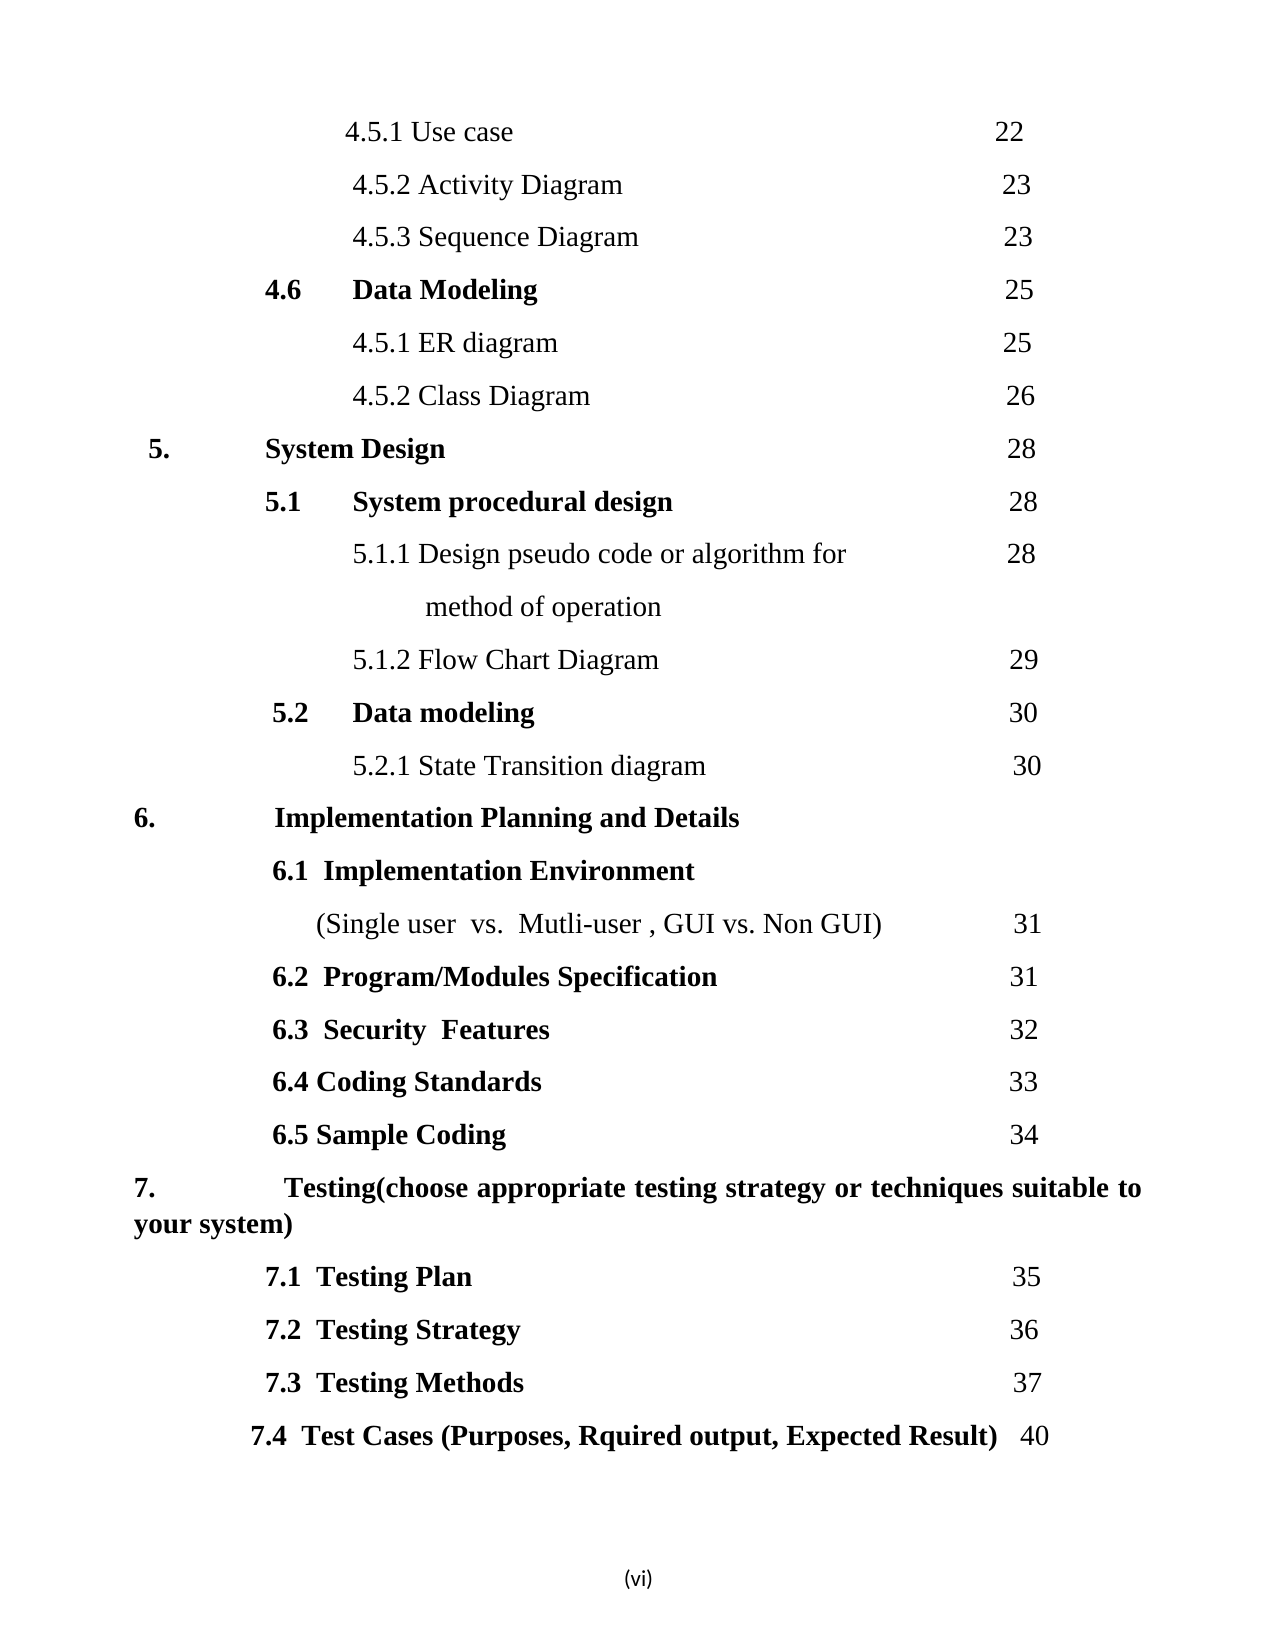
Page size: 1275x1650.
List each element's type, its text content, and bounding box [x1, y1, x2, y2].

text 5.2 Data modeling 30 [133, 695, 1143, 728]
text 7.2 Testing Strategy 36 [133, 1312, 1143, 1346]
text 5. System Design 28 [133, 431, 1143, 464]
text 6.4 Coding Standards 33 [133, 1064, 1143, 1098]
text 5.1.1 Design pseudo code or algorithm for 28 [133, 536, 1143, 570]
text method of operation [133, 589, 1143, 623]
text 5.1.2 Flow Chart Diagram 29 [133, 642, 1143, 676]
text 7.4 Test Cases (Purposes, Rquired output, Expected Result) 40 [133, 1418, 1143, 1451]
text (Single user vs. Mutli-user , GUI vs. Non GUI) 31 [133, 906, 1143, 940]
text 5.2.1 State Transition diagram 30 [133, 748, 1143, 781]
text 7.1 Testing Plan 35 [133, 1259, 1143, 1293]
text 5.1 System procedural design 28 [133, 484, 1143, 517]
text 4.5.1 Use case 22 [133, 114, 1143, 147]
text 6.2 Program/Modules Specification 31 [133, 959, 1143, 992]
text 4.5.1 ER diagram 25 [133, 325, 1143, 359]
text 6.5 Sample Coding 34 [133, 1117, 1143, 1151]
text 4.5.2 Class Diagram 26 [133, 378, 1143, 412]
text 4.5.3 Sequence Diagram 23 [133, 219, 1143, 253]
text 7. Testing(choose appropriate testing strategy or techniques suitable to your system) [133, 1170, 1143, 1240]
text 6. Implementation Planning and Details [133, 801, 1143, 834]
text 6.1 Implementation Environment [133, 853, 1143, 887]
text 6.3 Security Features 32 [133, 1012, 1143, 1045]
text 4.5.2 Activity Diagram 23 [133, 167, 1143, 200]
text 4.6 Data Modeling 25 [133, 272, 1143, 306]
text 7.3 Testing Methods 37 [133, 1365, 1143, 1398]
